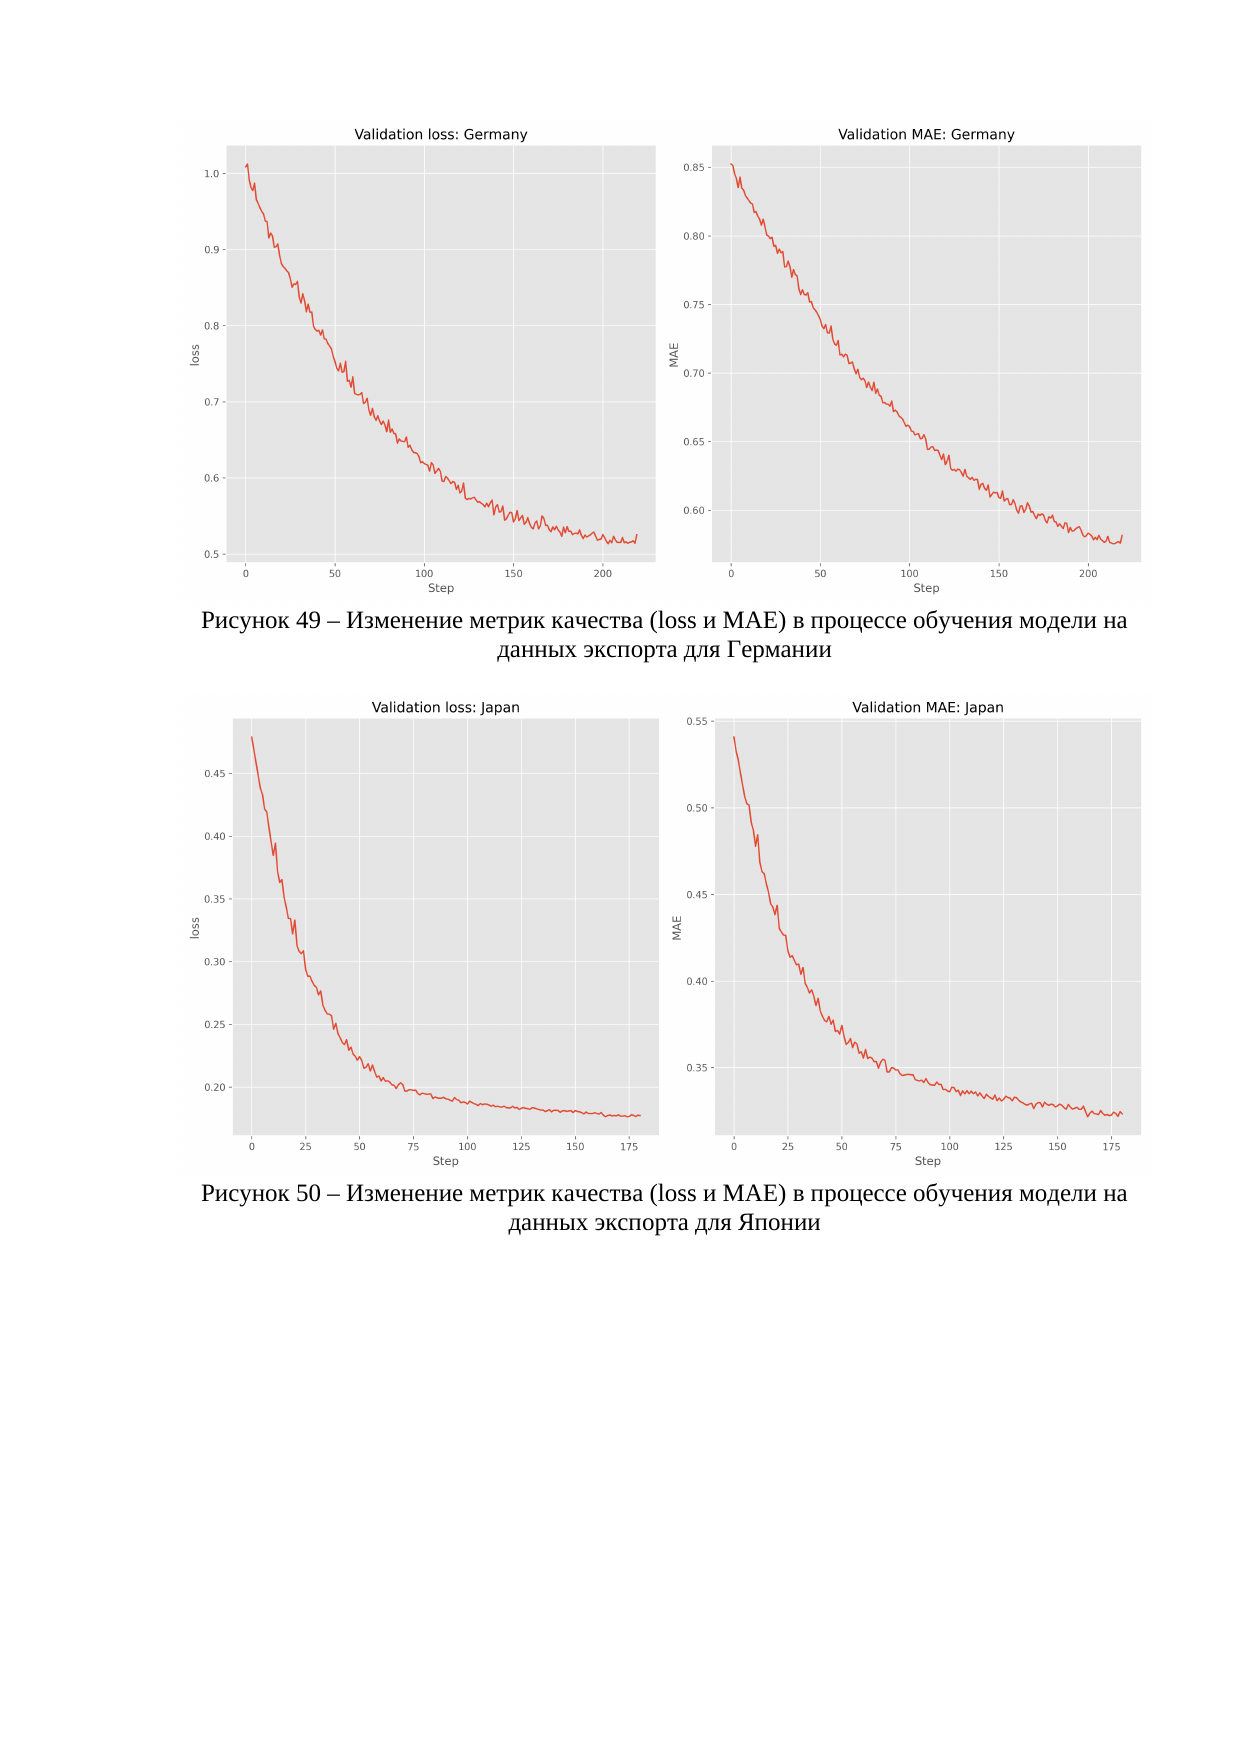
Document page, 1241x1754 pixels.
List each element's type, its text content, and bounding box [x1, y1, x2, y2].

text Рисунок 50 – Изменение метрик качества (loss и MAE) в процессе обучения модели на данных экспорта для Японии [177, 1179, 1152, 1236]
text Рисунок 49 – Изменение метрик качества (loss и MAE) в процессе обучения модели на данных экспорта для Германии [177, 606, 1152, 663]
picture [177, 118, 1152, 606]
picture [177, 691, 1152, 1179]
